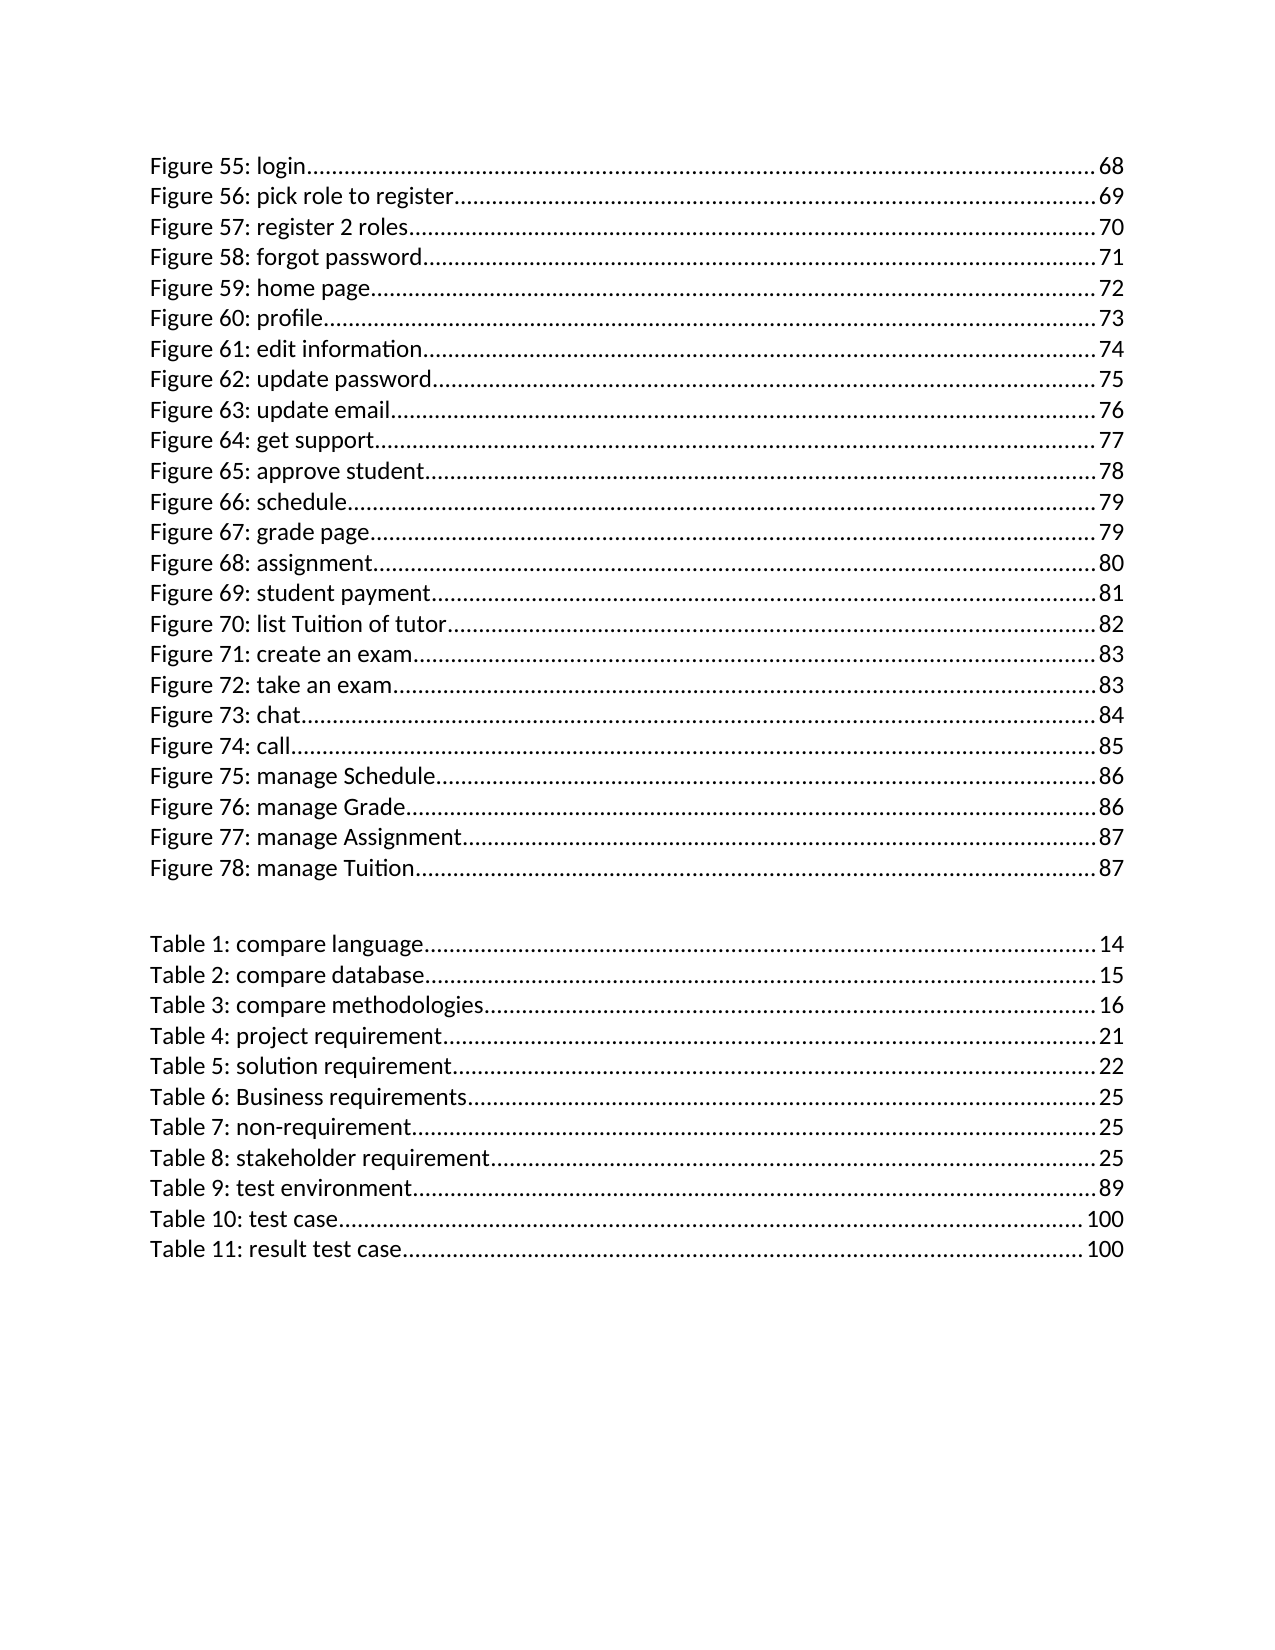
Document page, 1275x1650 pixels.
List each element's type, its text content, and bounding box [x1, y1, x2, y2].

text Table 9: test environment 89 [150, 1172, 1125, 1203]
text Figure 65: approve student 78 [150, 455, 1125, 486]
text Table 11: result test case 100 [150, 1233, 1125, 1264]
text Table 8: stakeholder requirement 25 [150, 1142, 1125, 1172]
text Figure 56: pick role to register 69 [150, 181, 1125, 211]
text Table 4: project requirement 21 [150, 1020, 1125, 1050]
text Table 10: test case 100 [150, 1203, 1125, 1233]
text Figure 60: profile 73 [150, 303, 1125, 333]
text Table 7: non-requirement 25 [150, 1111, 1125, 1142]
text Figure 74: call 85 [150, 730, 1125, 760]
text Figure 78: manage Tuition 87 [150, 852, 1125, 882]
text Table 5: solution requirement 22 [150, 1050, 1125, 1081]
text Figure 61: edit information 74 [150, 333, 1125, 364]
text Figure 62: update password 75 [150, 364, 1125, 394]
text Table 2: compare database 15 [150, 959, 1125, 989]
text Figure 75: manage Schedule 86 [150, 760, 1125, 791]
text Table 1: compare language 14 [150, 928, 1125, 959]
text Figure 67: grade page 79 [150, 516, 1125, 547]
text Figure 76: manage Grade 86 [150, 791, 1125, 821]
text Figure 66: schedule 79 [150, 486, 1125, 516]
text Figure 68: assignment 80 [150, 547, 1125, 577]
text Figure 70: list Tuition of tutor 82 [150, 608, 1125, 638]
text Table 3: compare methodologies 16 [150, 989, 1125, 1020]
text Figure 64: get support 77 [150, 425, 1125, 455]
text Figure 73: chat 84 [150, 699, 1125, 730]
text Figure 63: update email 76 [150, 394, 1125, 425]
text Figure 72: take an exam 83 [150, 669, 1125, 699]
text Figure 55: login 68 [150, 150, 1125, 181]
text Figure 58: forgot password 71 [150, 242, 1125, 272]
text Figure 57: register 2 roles 70 [150, 211, 1125, 242]
text Figure 69: student payment 81 [150, 577, 1125, 608]
text Table 6: Business requirements 25 [150, 1081, 1125, 1111]
text Figure 59: home page 72 [150, 272, 1125, 303]
text Figure 71: create an exam 83 [150, 638, 1125, 669]
text Figure 77: manage Assignment 87 [150, 821, 1125, 852]
